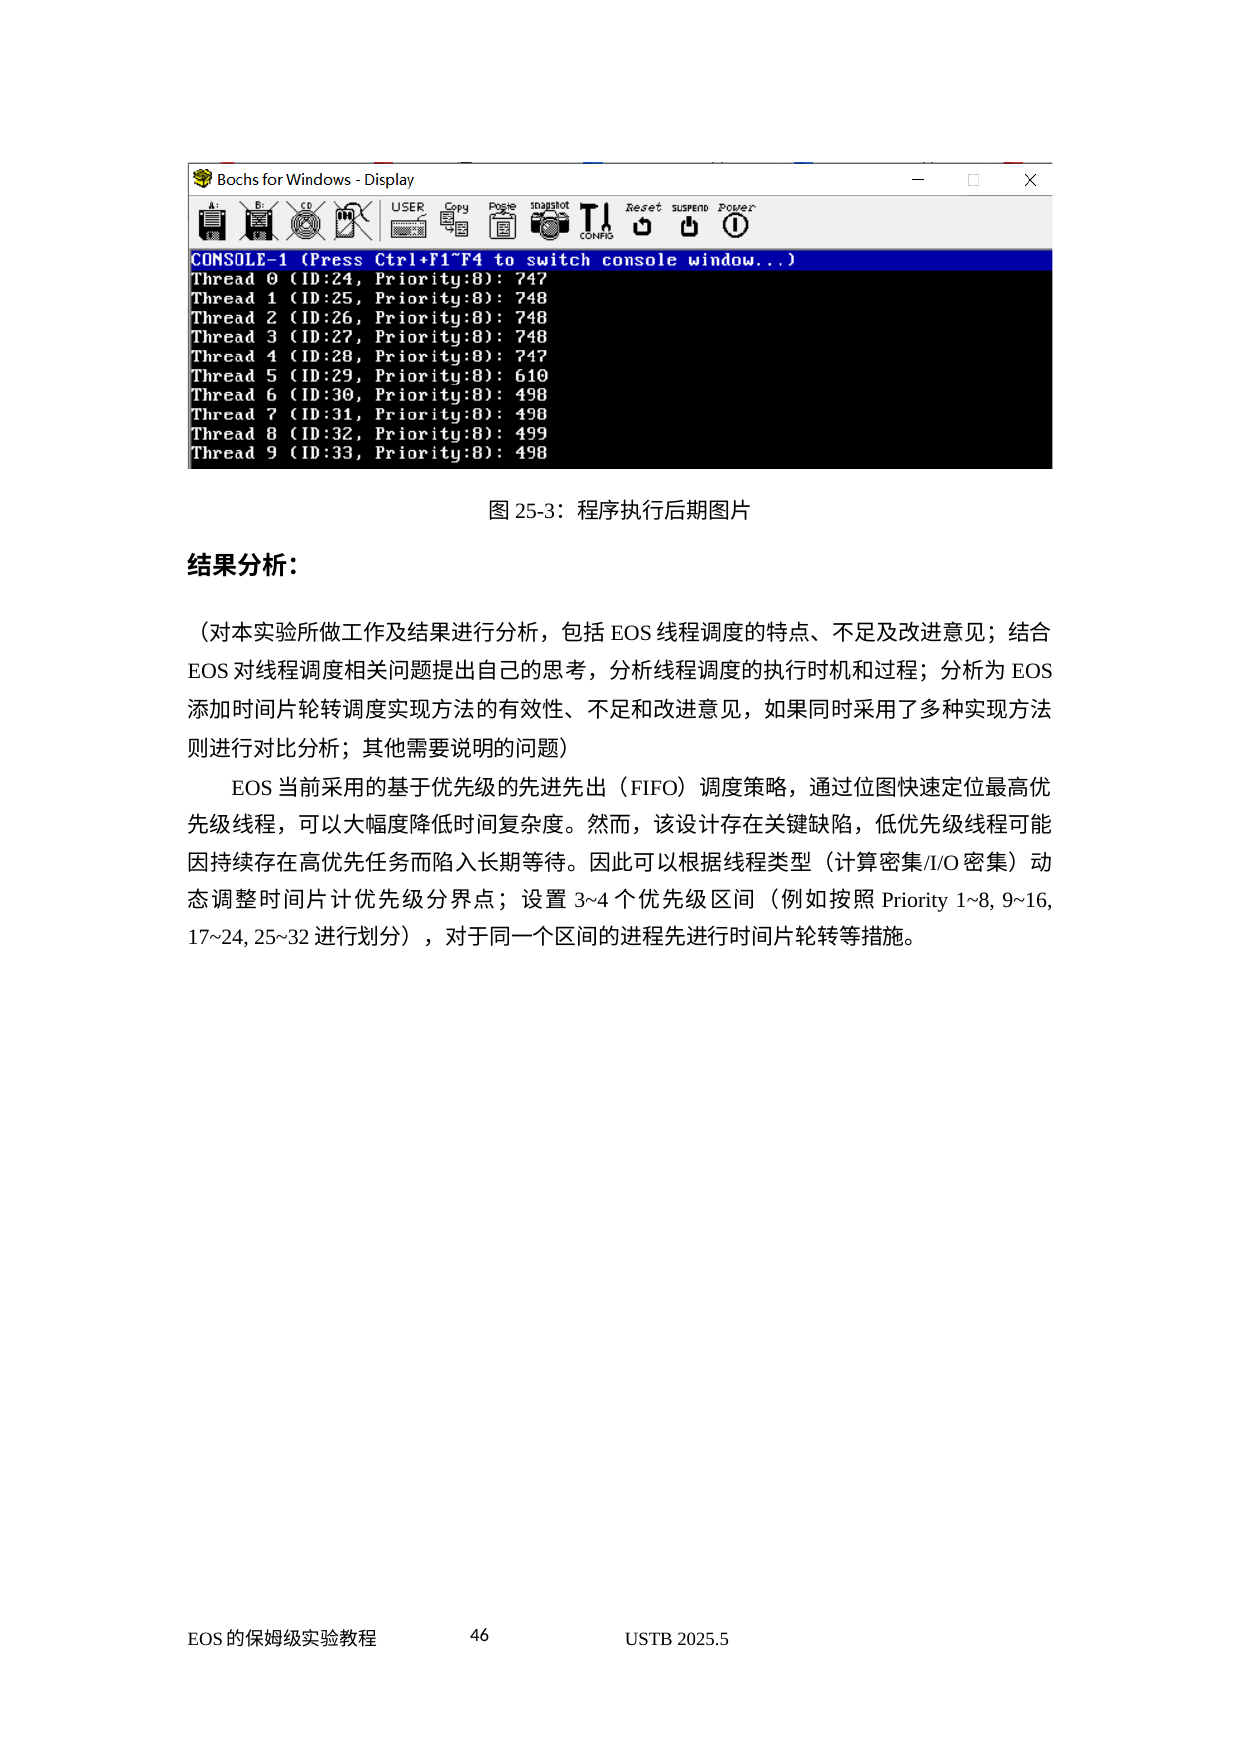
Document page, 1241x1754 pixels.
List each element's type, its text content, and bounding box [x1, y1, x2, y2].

text EOS当前采用的基于优先级的先进先出（FIFO）调度策略，通过位图快速定位最高优先级线程，可以大幅度降低时间复杂度。然而，该设计存在关键缺陷，低优先级线程可能因持续存在高优先任务而陷入长期等待。因此可以根据线程类型（计算密集/I/O密集）动态调整时间片计优先级分界点；设置3~4个优先级区间（例如按照Priority 1~8, 9~16, 17~24, 25~32进行划分），对于同一个区间的进程先进行时间片轮转等措施。 [187, 770, 1053, 951]
text （对本实验所做工作及结果进行分析，包括EOS线程调度的特点、不足及改进意见；结合EOS对线程调度相关问题提出自己的思考，分析线程调度的执行时机和过程；分析为EOS添加时间片轮转调度实现方法的有效性、不足和改进意见，如果同时采用了多种实现方法，则进行对比分析；其他需要说明的问题） [187, 614, 1053, 763]
picture [187, 162, 1053, 469]
text 结果分析： [187, 531, 1053, 596]
text 图25-3：程序执行后期图片 [187, 492, 1053, 525]
